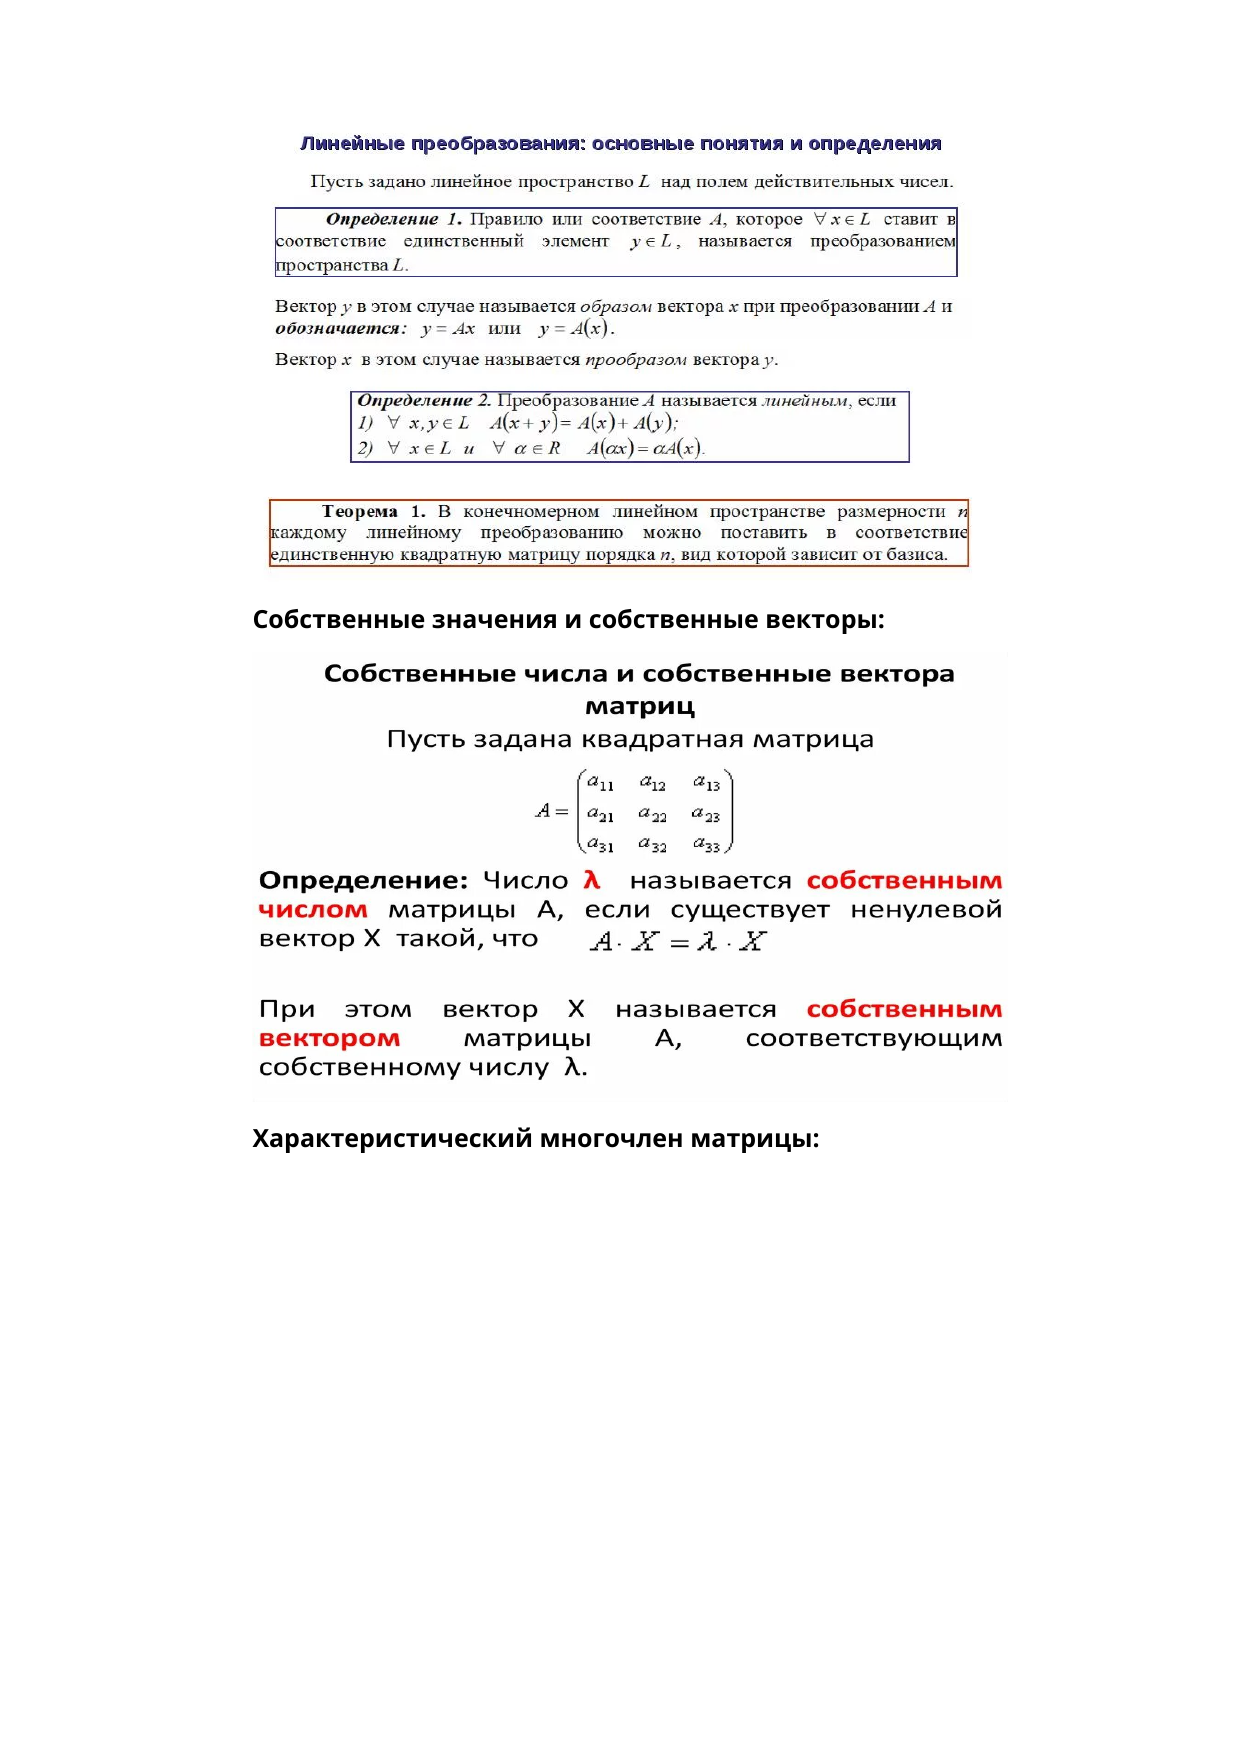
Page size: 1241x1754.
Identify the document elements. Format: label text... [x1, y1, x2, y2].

list Характеристический многочлен матрицы: [252, 1121, 1152, 1155]
picture [252, 118, 979, 582]
picture [252, 652, 1009, 1102]
list Собственные значения и собственные векторы: [252, 602, 1152, 636]
